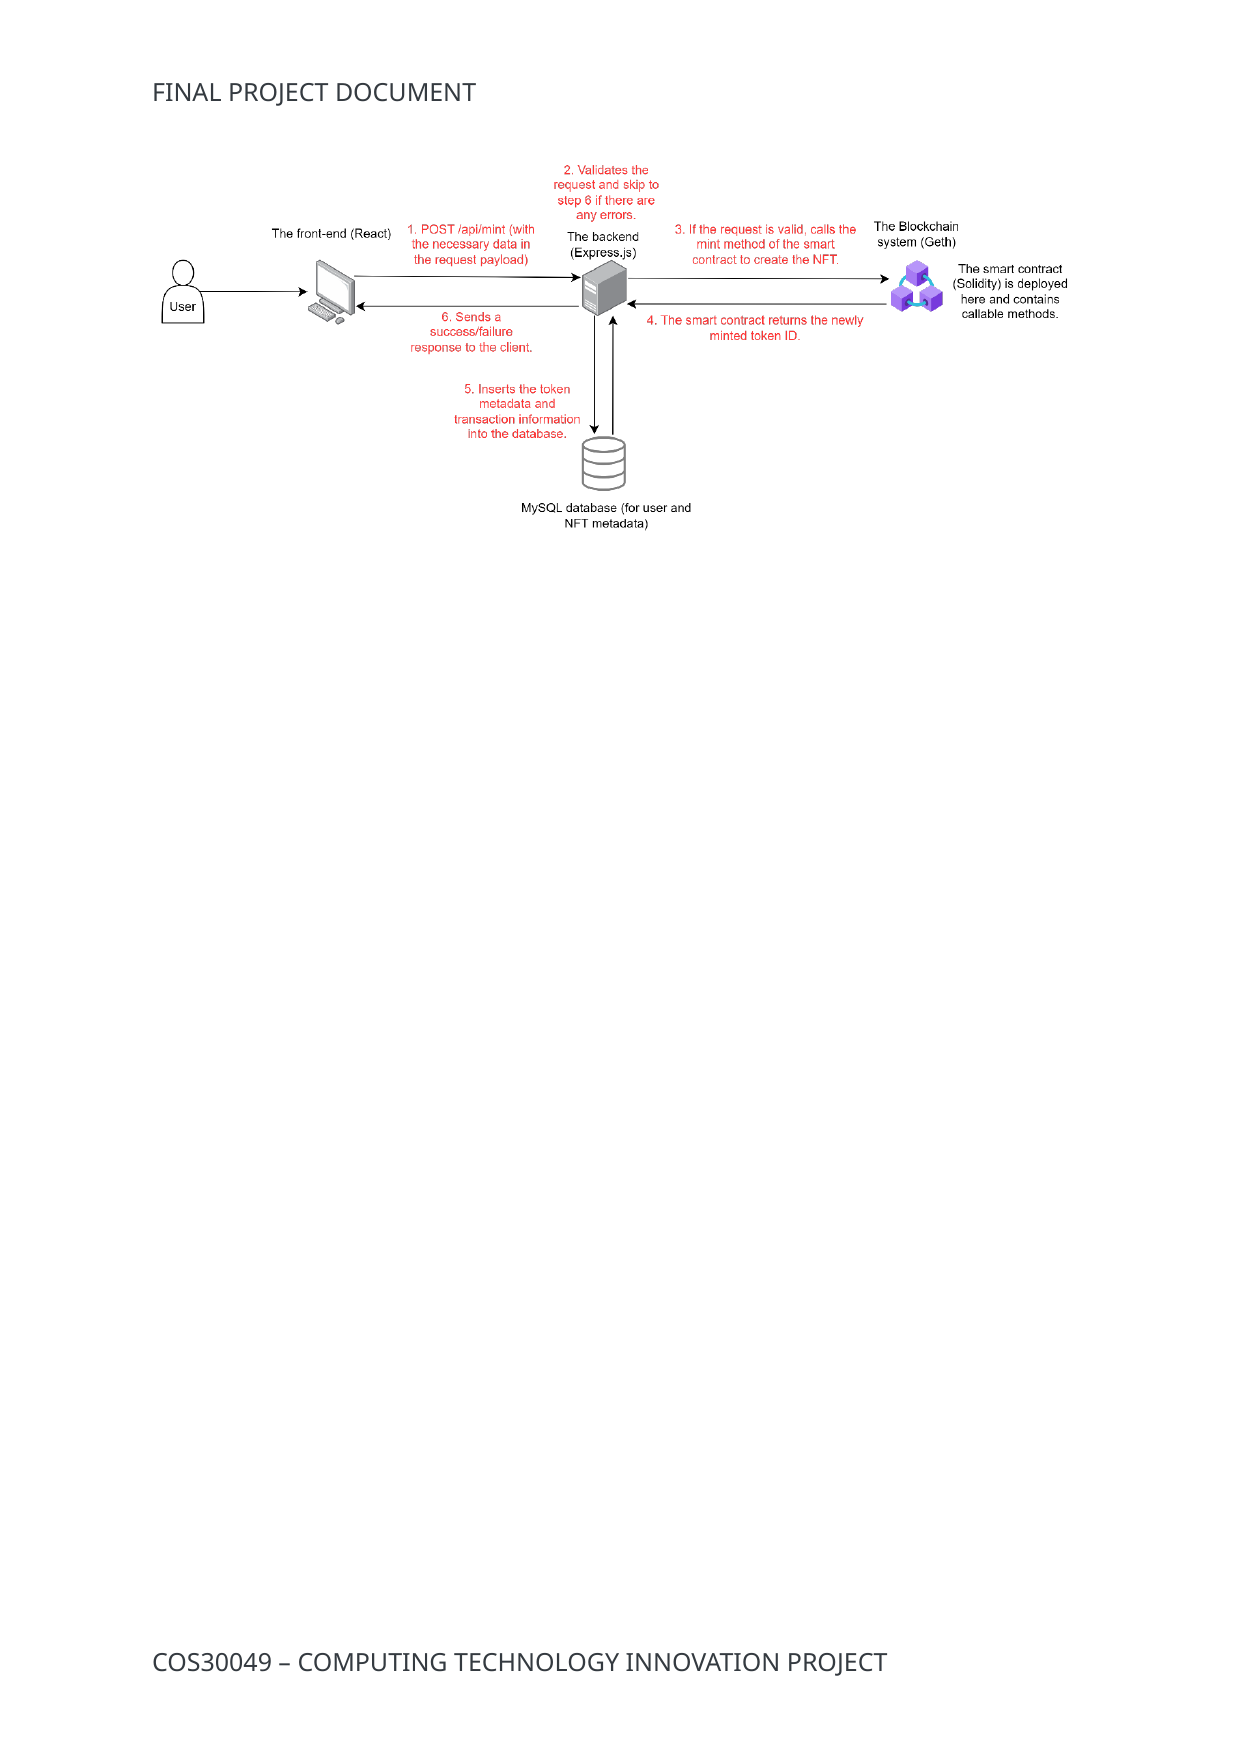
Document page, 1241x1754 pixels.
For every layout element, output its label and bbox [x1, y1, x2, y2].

picture [151, 151, 1089, 541]
